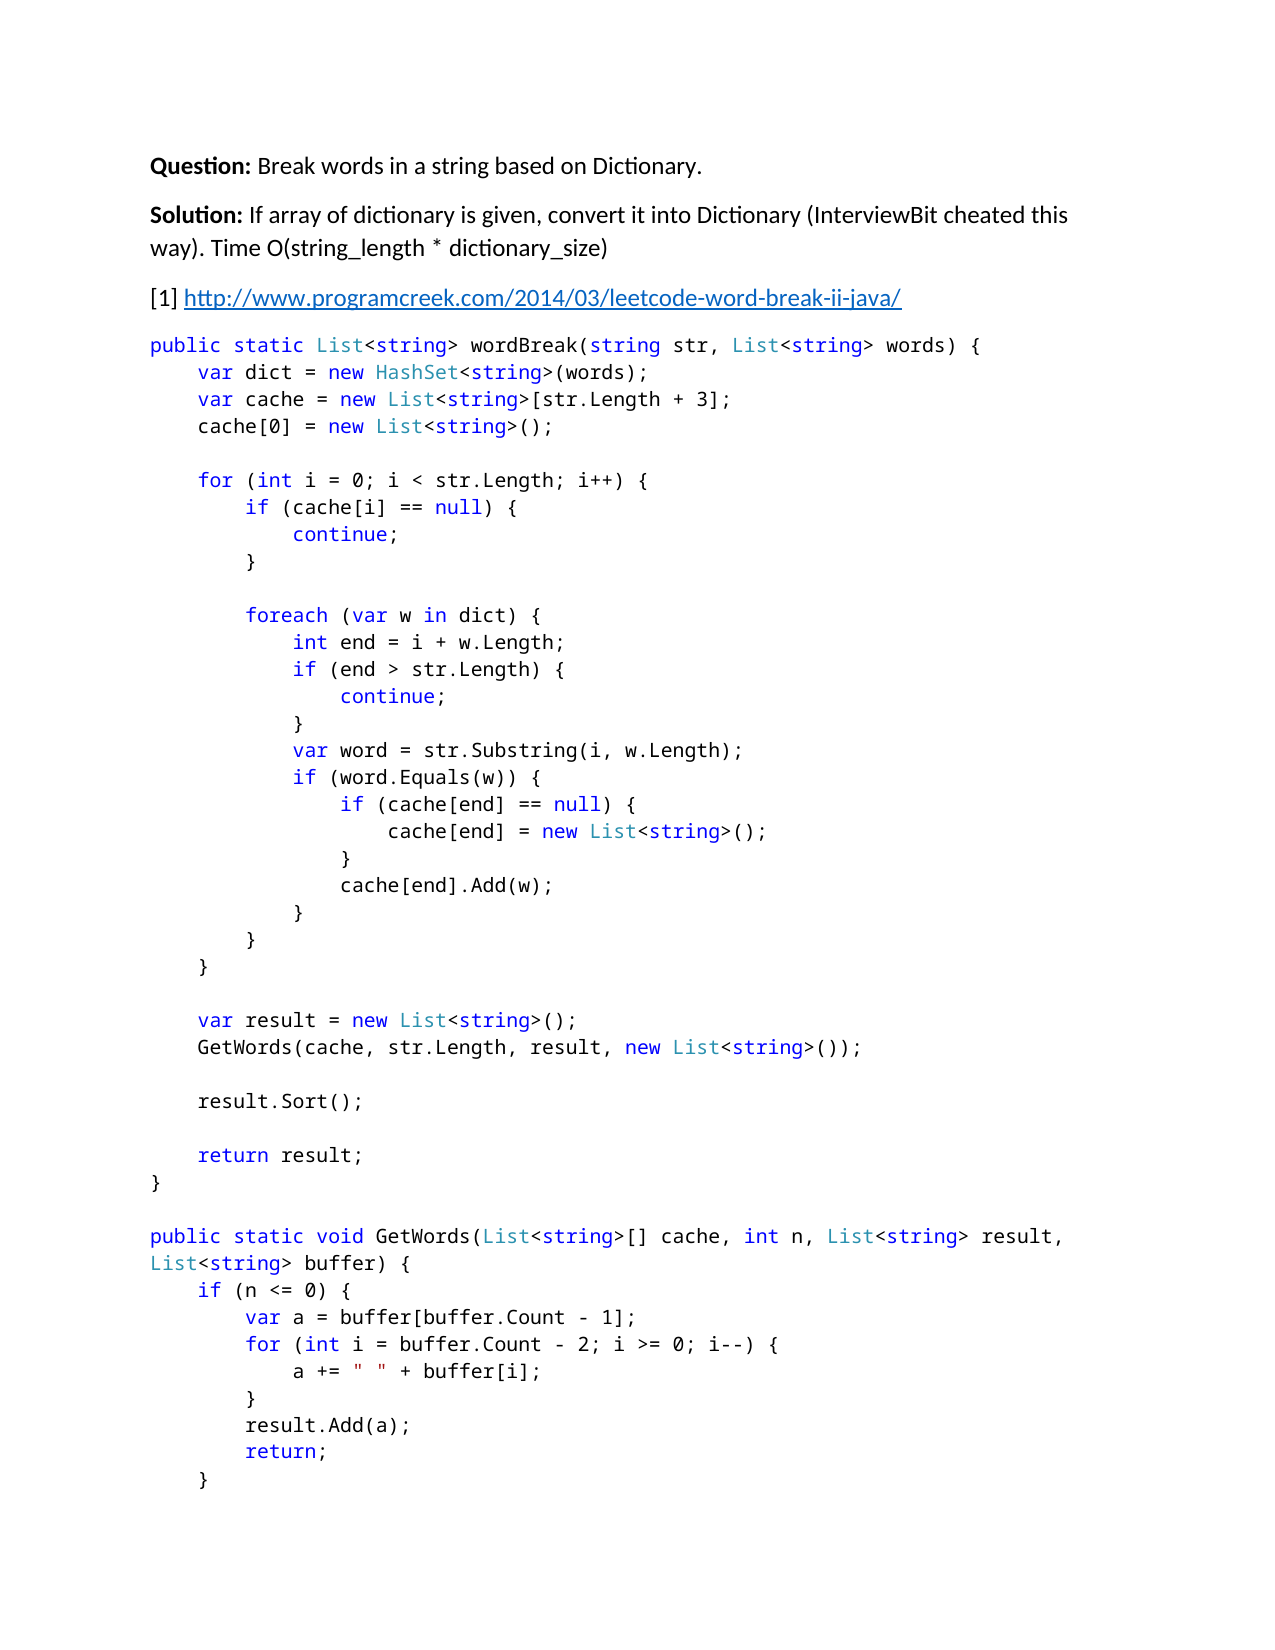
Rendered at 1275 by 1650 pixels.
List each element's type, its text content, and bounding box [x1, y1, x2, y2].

text cache[end] = new List<string>(); [150, 817, 1125, 844]
text if (cache[end] == null) { [150, 790, 1125, 817]
text } [150, 952, 1125, 979]
text if (end > str.Length) { [150, 655, 1125, 682]
text result.Sort(); [150, 1087, 1125, 1114]
text return; [150, 1438, 1125, 1465]
text } [150, 547, 1125, 574]
text var a = buffer[buffer.Count - 1]; [150, 1303, 1125, 1330]
text var result = new List<string>(); [150, 1006, 1125, 1033]
text var cache = new List<string>[str.Length + 3]; [150, 386, 1125, 413]
text Solution: If array of dictionary is given, convert it into Dictionary (InterviewBit cheated this way). Time O(string_length * dictionary_size) [150, 199, 1125, 263]
text if (cache[i] == null) { [150, 493, 1125, 521]
text if (n <= 0) { [150, 1276, 1125, 1303]
text continue; [150, 521, 1125, 547]
text cache[0] = new List<string>(); [150, 413, 1125, 439]
text for (int i = 0; i < str.Length; i++) { [150, 467, 1125, 493]
text public static void GetWords(List<string>[] cache, int n, List<string> result, List<string> buffer) { [150, 1222, 1125, 1276]
text a += " " + buffer[i]; [150, 1357, 1125, 1384]
text foreach (var w in dict) { [150, 601, 1125, 628]
text result.Add(a); [150, 1411, 1125, 1438]
text } [150, 898, 1125, 925]
text public static List<string> wordBreak(string str, List<string> words) { [150, 332, 1125, 359]
text } [150, 709, 1125, 736]
text if (word.Equals(w)) { [150, 763, 1125, 790]
text return result; [150, 1141, 1125, 1168]
text int end = i + w.Length; [150, 628, 1125, 655]
text var dict = new HashSet<string>(words); [150, 359, 1125, 386]
text [1] http://www.programcreek.com/2014/03/leetcode-word-break-ii-java/ [150, 282, 1125, 313]
text } [150, 1168, 1125, 1195]
text GetWords(cache, str.Length, result, new List<string>()); [150, 1033, 1125, 1060]
text for (int i = buffer.Count - 2; i >= 0; i--) { [150, 1330, 1125, 1357]
text } [150, 1465, 1125, 1492]
text } [150, 1384, 1125, 1411]
text Question: Break words in a string based on Dictionary. [150, 150, 1125, 181]
text } [150, 844, 1125, 871]
text var word = str.Substring(i, w.Length); [150, 736, 1125, 763]
text } [150, 925, 1125, 952]
text cache[end].Add(w); [150, 871, 1125, 898]
text continue; [150, 682, 1125, 709]
